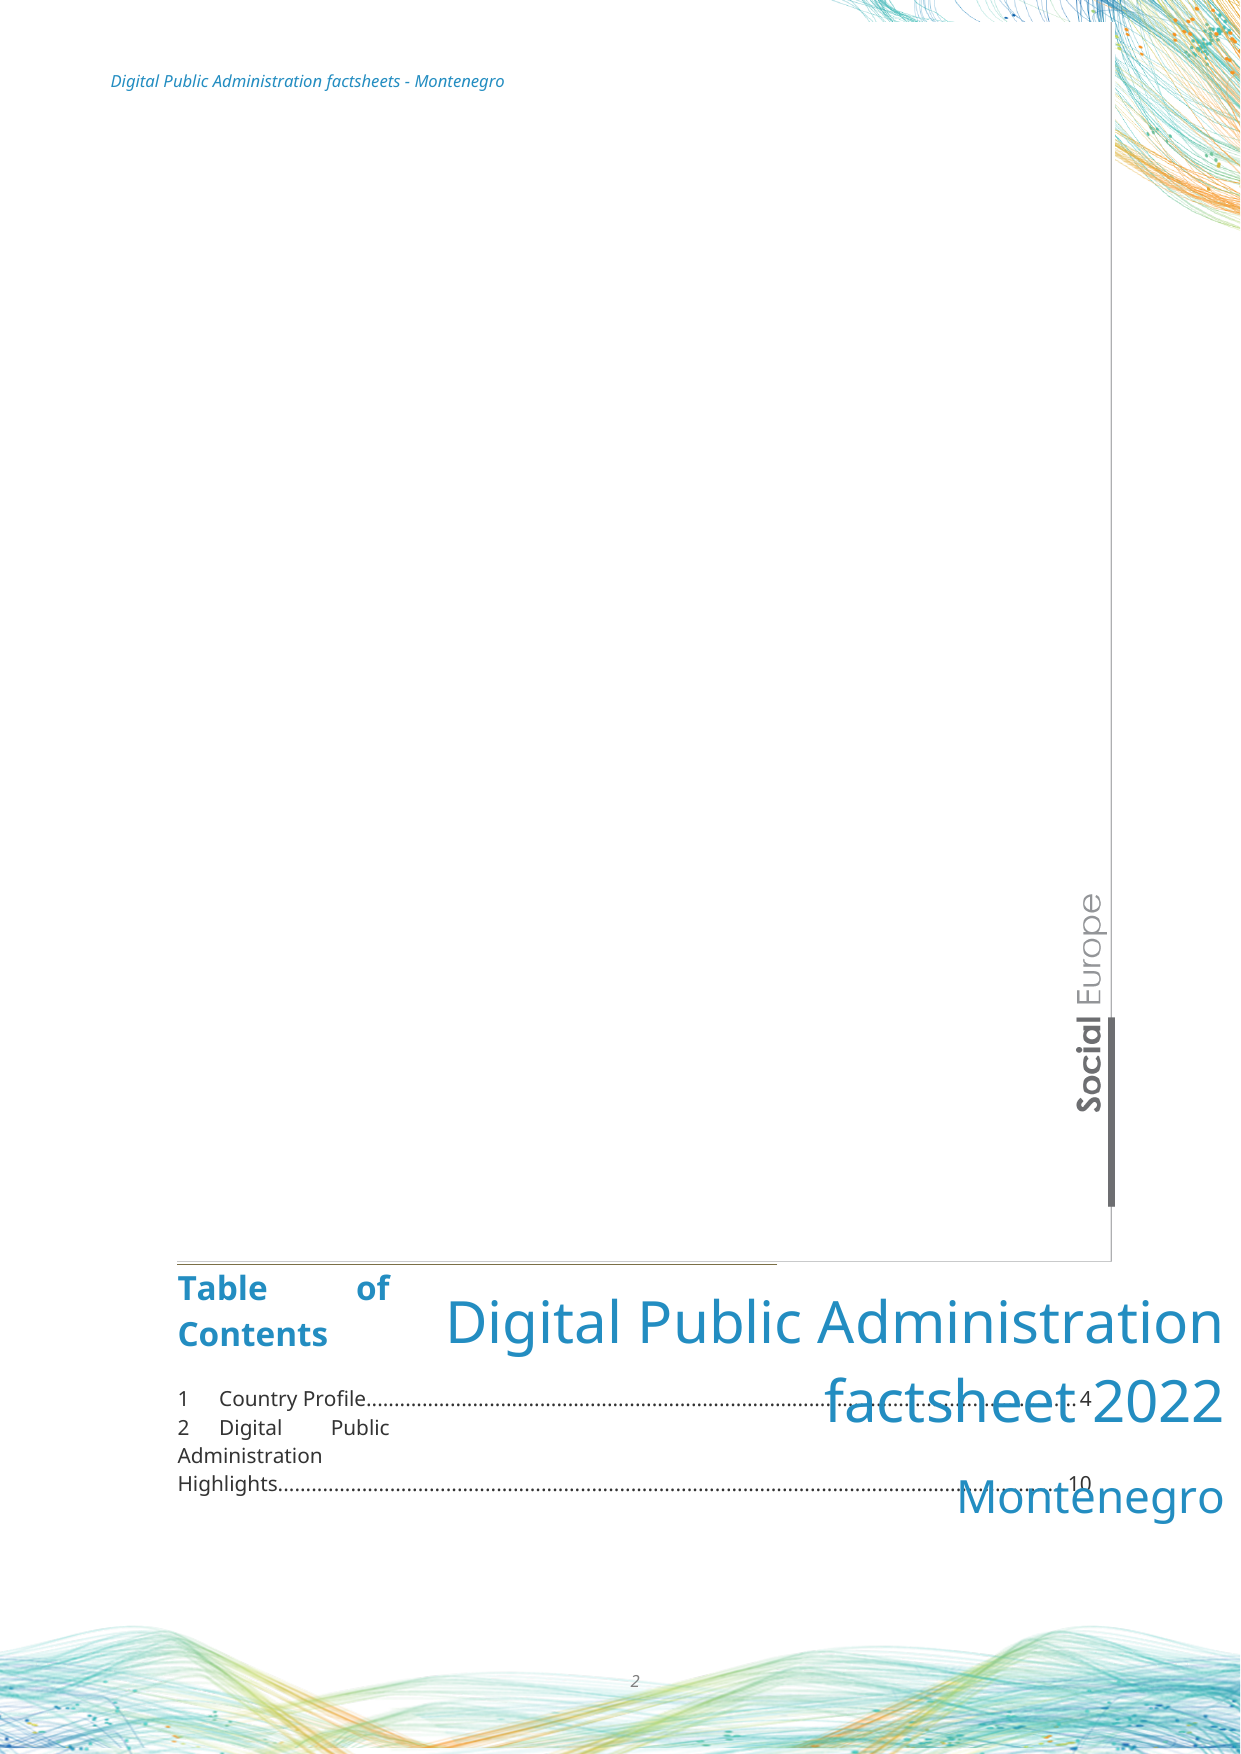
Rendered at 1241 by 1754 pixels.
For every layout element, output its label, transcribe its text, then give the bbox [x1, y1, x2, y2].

picture [177, 0, 1241, 1262]
text 1 Country Profile 4 [963, 1384, 1062, 1413]
picture [0, 1596, 1241, 1754]
text 2 Digital Public Administration Highlights 10 [177, 1413, 1092, 1498]
text 1 Country Profile 4 [835, 1384, 911, 1413]
text 1 Country Profile 4 [177, 1384, 831, 1413]
text Table of Contents [177, 1265, 1092, 1356]
text 1 Country Profile 4 [915, 1384, 958, 1413]
